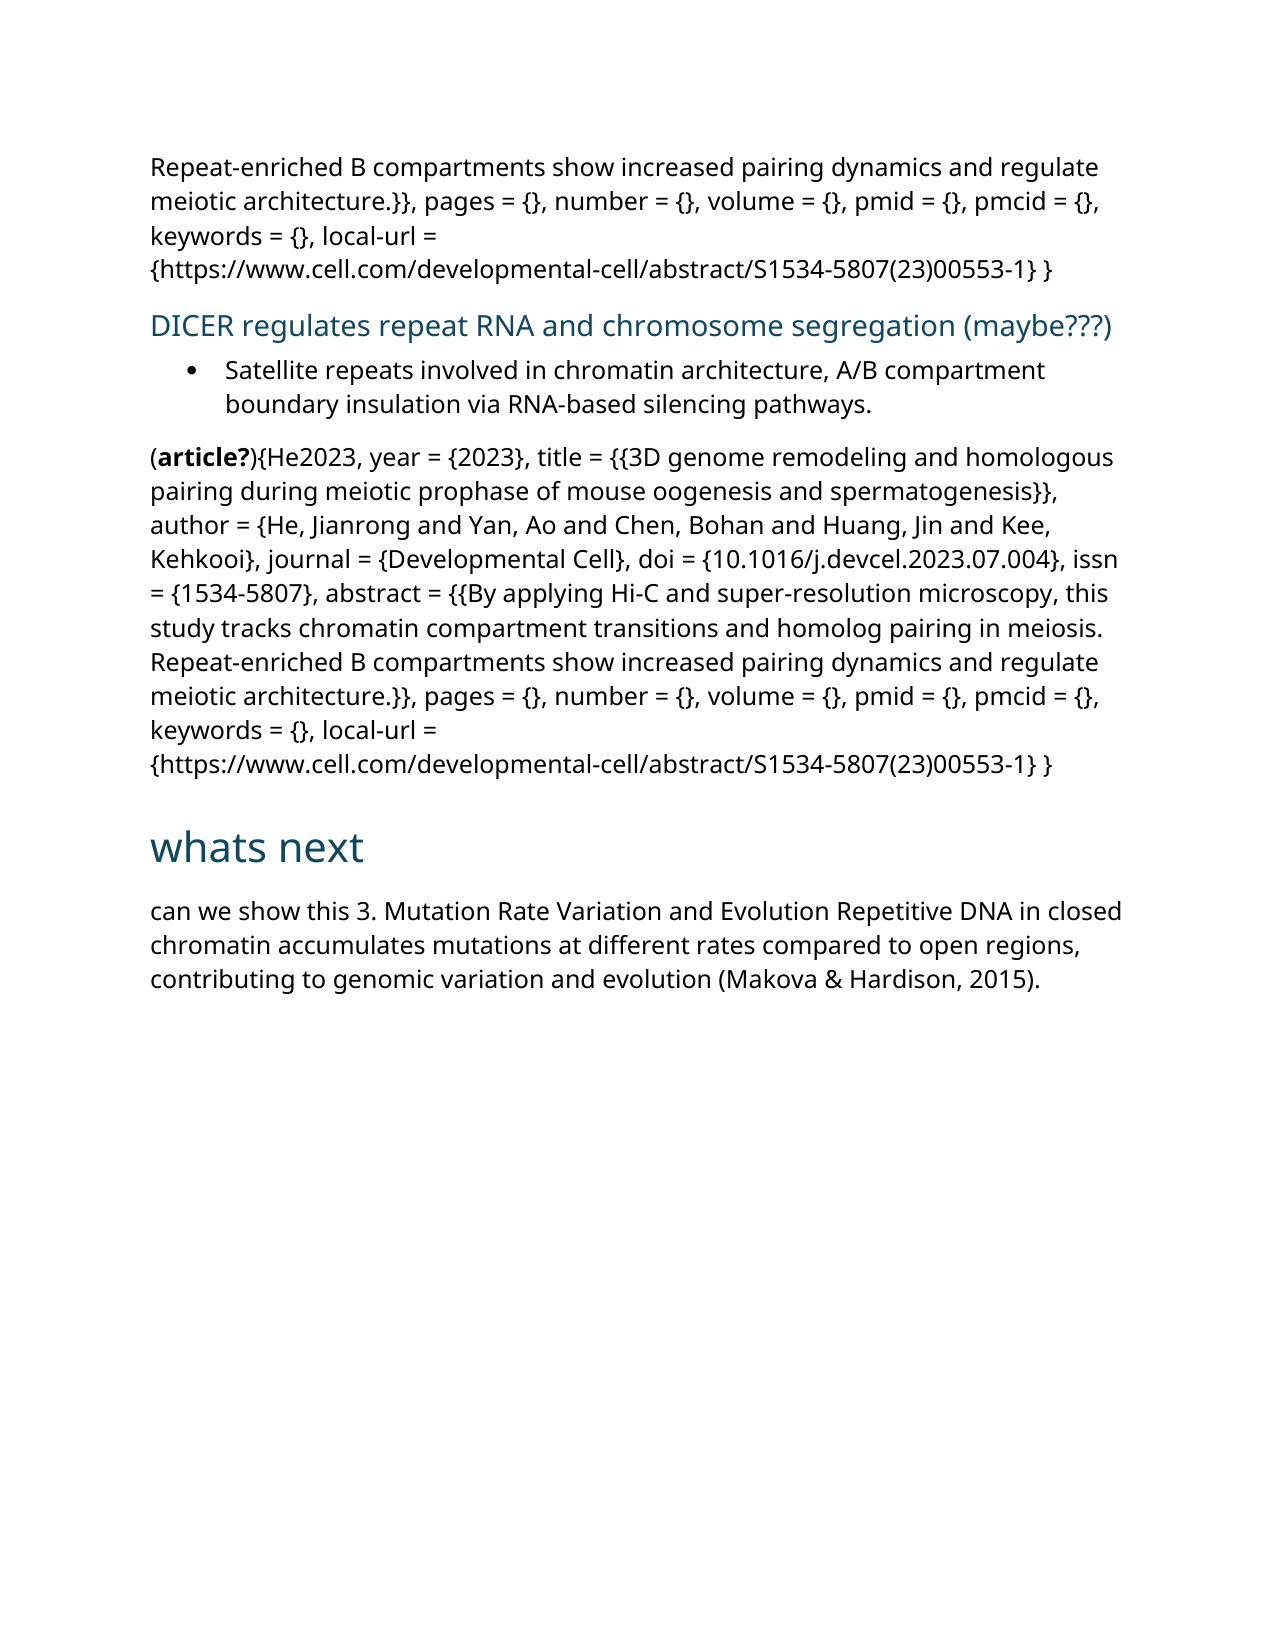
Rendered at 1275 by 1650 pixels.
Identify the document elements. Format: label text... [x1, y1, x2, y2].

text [150, 150, 1125, 286]
subtitle whats next [150, 818, 1125, 875]
list Satellite repeats involved in chromatin architecture, A/B compartment boundary insulation via RNA-based silencing pathways. [187, 353, 1125, 421]
text can we show this 3. Mutation Rate Variation and Evolution Repetitive DNA in closed chromatin accumulates mutations at different rates compared to open regions, contributing to genomic variation and evolution (Makova & Hardison, 2015). [150, 893, 1125, 996]
subtitle DICER regulates repeat RNA and chromosome segregation (maybe???) [150, 305, 1125, 345]
